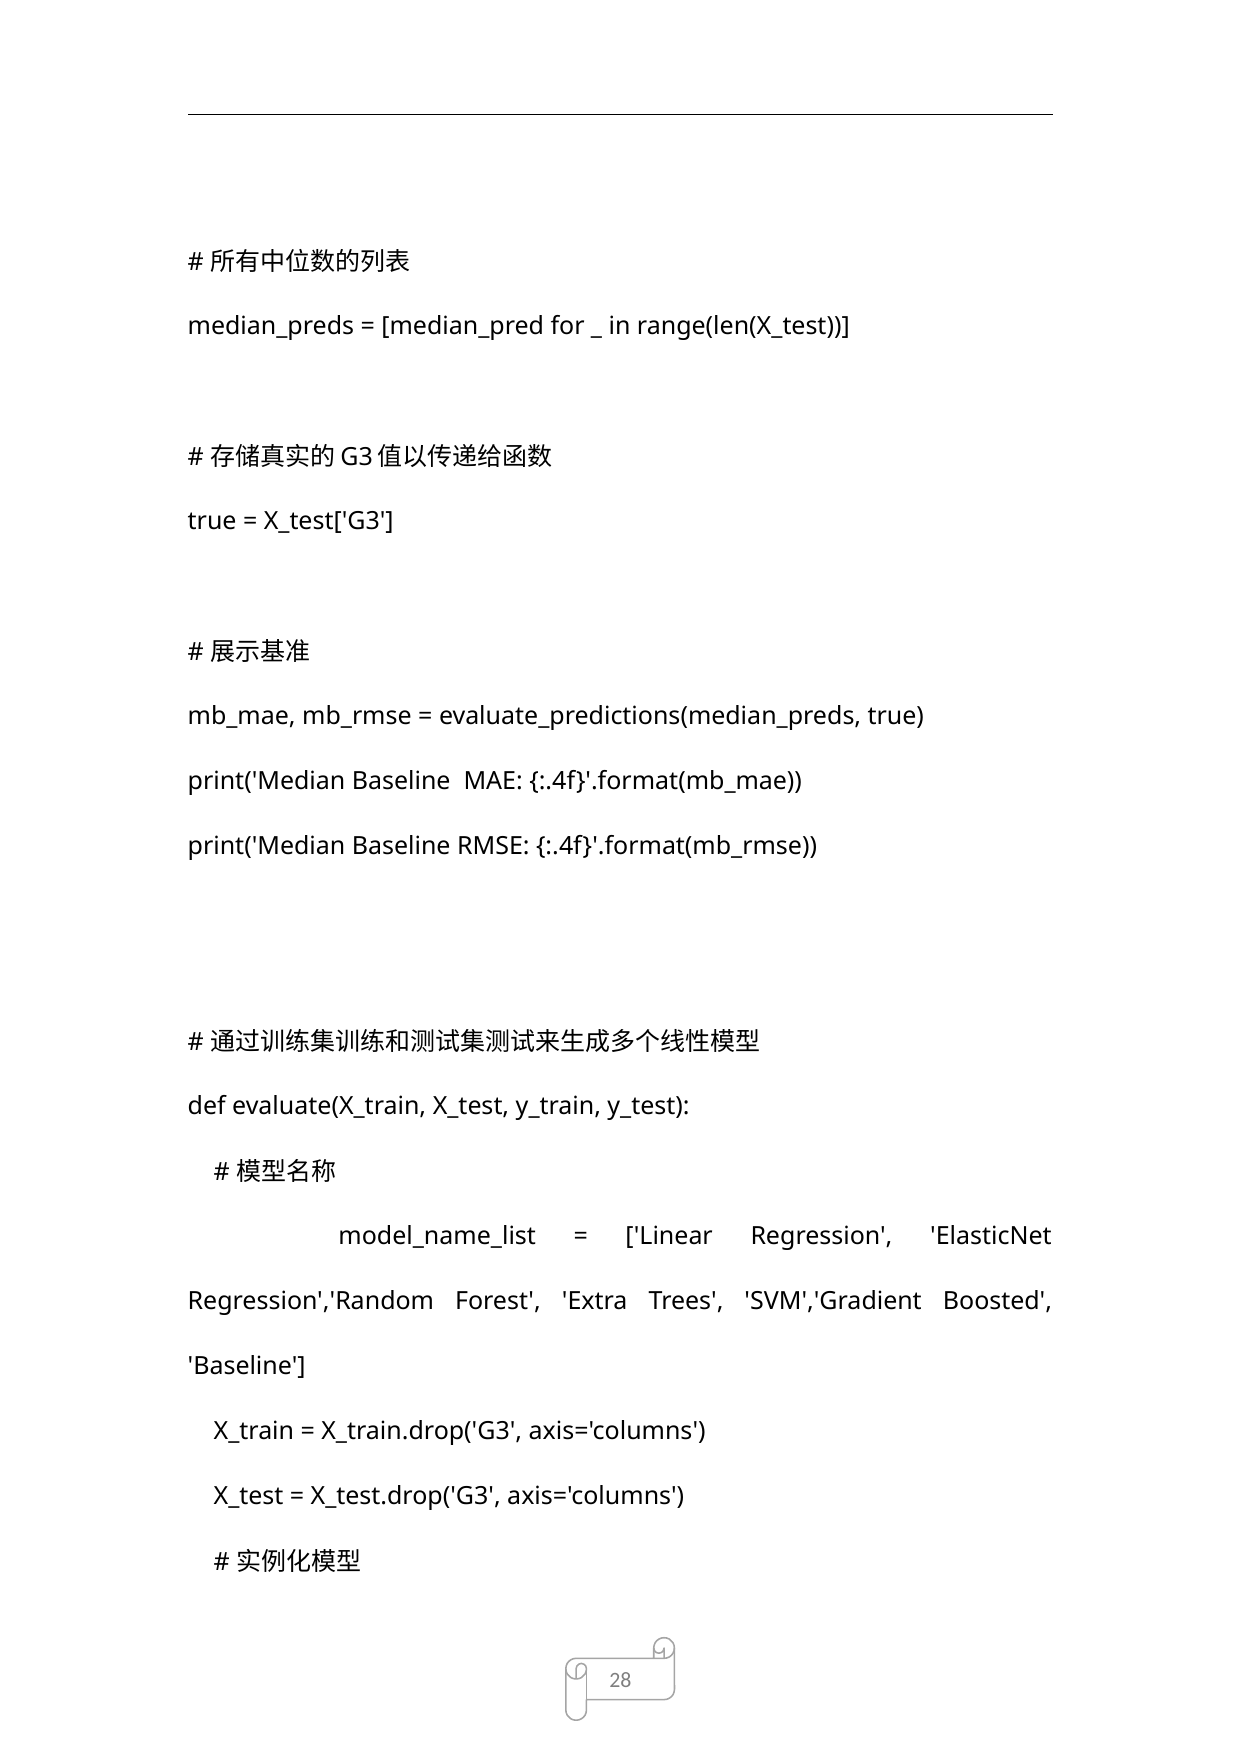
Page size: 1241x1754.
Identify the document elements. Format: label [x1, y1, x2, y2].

text [187, 162, 1053, 1592]
